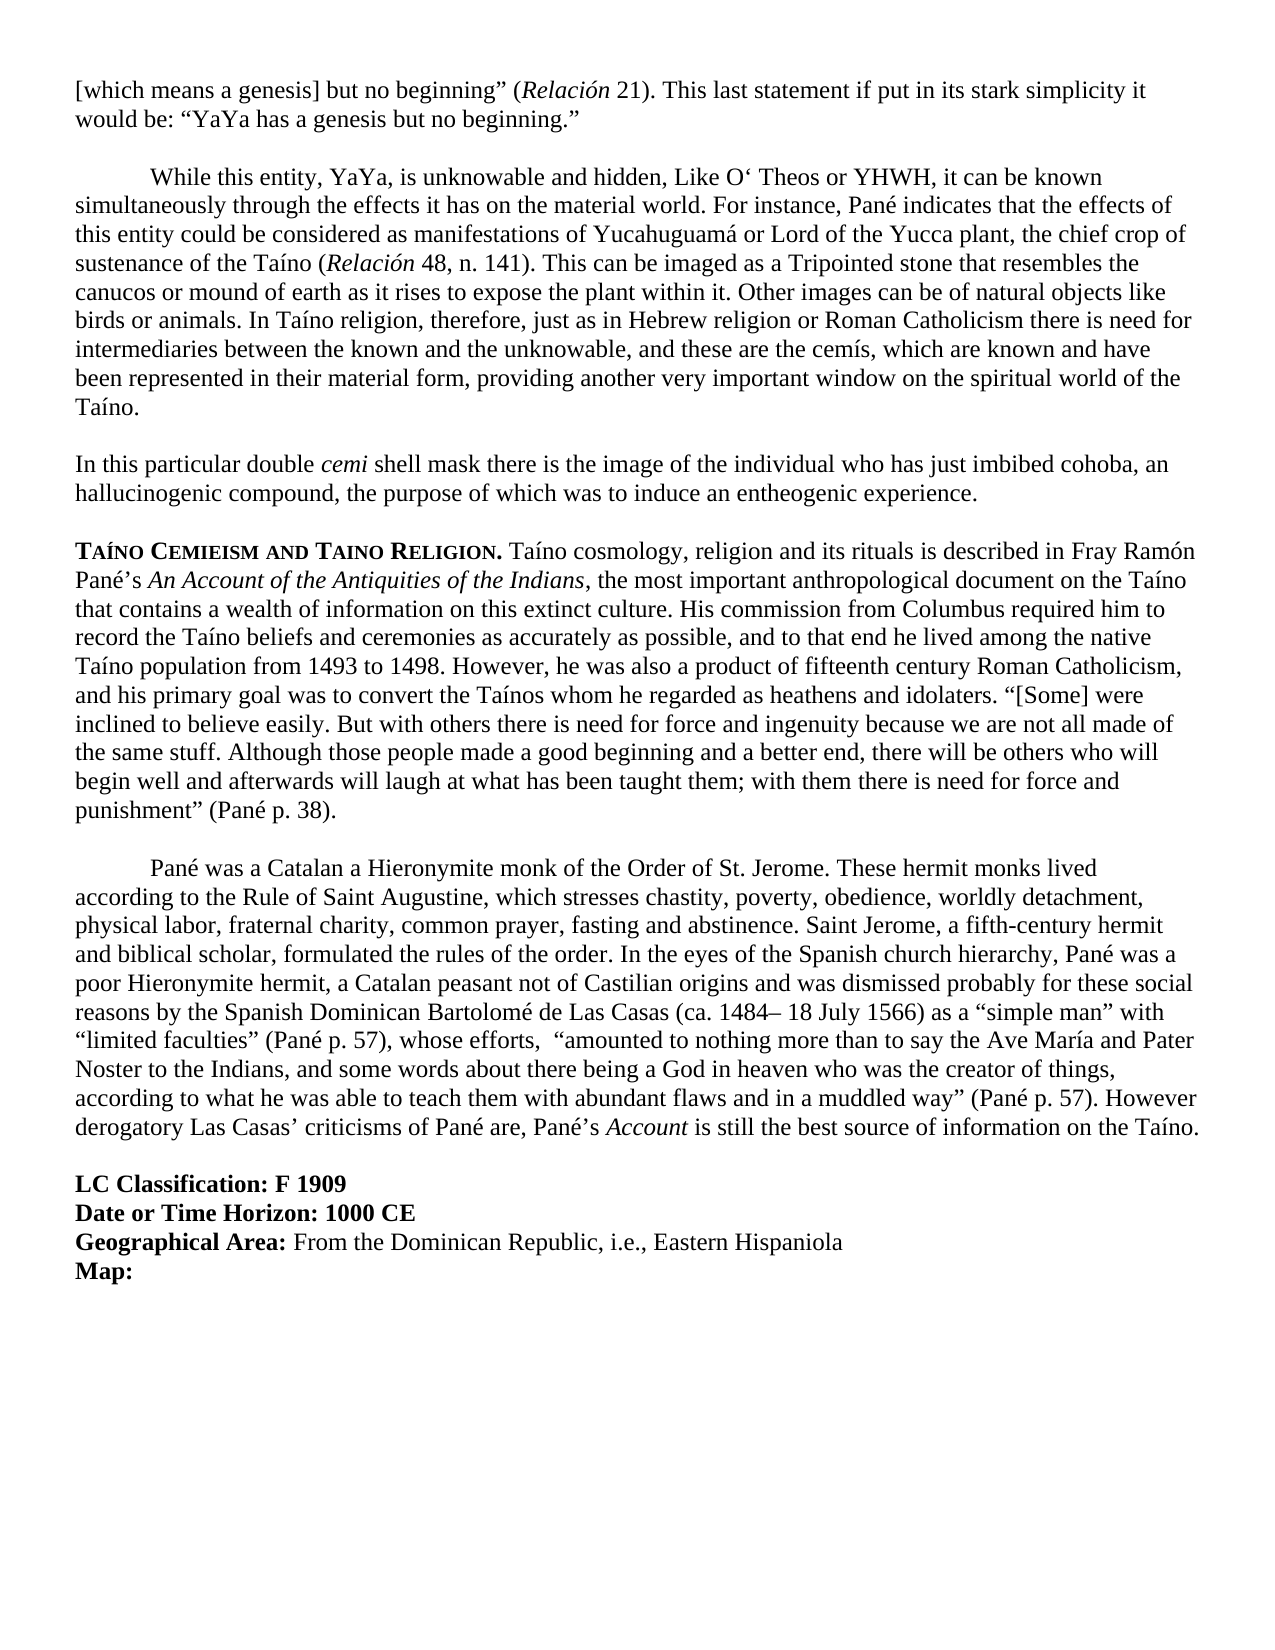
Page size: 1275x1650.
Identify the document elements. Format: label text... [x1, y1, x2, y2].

text In this particular double cemi shell mask there is the image of the individual who has just imbibed cohoba, an hallucinogenic compound, the purpose of which was to induce an entheogenic experience. [75, 449, 1200, 507]
text Taíno Cemieism and Taino Religion. Taíno cosmology, religion and its rituals is described in Fray Ramón Pané’s An Account of the Antiquities of the Indians, the most important anthropological document on the Taíno that contains a wealth of information on this extinct culture. His commission from Columbus required him to record the Taíno beliefs and ceremonies as accurately as possible, and to that end he lived among the native Taíno population from 1493 to 1498. However, he was also a product of fifteenth century Roman Catholicism, and his primary goal was to convert the Taínos whom he regarded as heathens and idolaters. “[Some] were inclined to believe easily. But with others there is need for force and ingenuity because we are not all made of the same stuff. Although those people made a good beginning and a better end, there will be others who will begin well and afterwards will laugh at what has been taught them; with them there is need for force and punishment” (Pané p. 38). [75, 536, 1200, 824]
text Map: [75, 1256, 1200, 1284]
text Pané was a Catalan a Hieronymite monk of the Order of St. Jerome. These hermit monks lived according to the Rule of Saint Augustine, which stresses chastity, poverty, obedience, worldly detachment, physical labor, fraternal charity, common prayer, fasting and abstinence. Saint Jerome, a fifth-century hermit and biblical scholar, formulated the rules of the order. In the eyes of the Spanish church hierarchy, Pané was a poor Hieronymite hermit, a Catalan peasant not of Castilian origins and was dismissed probably for these social reasons by the Spanish Dominican Bartolomé de Las Casas (ca. 1484– 18 July 1566) as a “simple man” with “limited faculties” (Pané p. 57), whose efforts, “amounted to nothing more than to say the Ave María and Pater Noster to the Indians, and some words about there being a God in heaven who was the creator of things, according to what he was able to teach them with abundant flaws and in a muddled way” (Pané p. 57). However derogatory Las Casas’ criticisms of Pané are, Pané’s Account is still the best source of information on the Taíno. [75, 853, 1200, 1140]
text Geographical Area: From the Dominican Republic, i.e., Eastern Hispaniola [75, 1227, 1200, 1256]
text While this entity, YaYa, is unknowable and hidden, Like O‘ Theos or YHWH, it can be known simultaneously through the effects it has on the material world. For instance, Pané indicates that the effects of this entity could be considered as manifestations of Yucahuguamá or Lord of the Yucca plant, the chief crop of sustenance of the Taíno (Relación 48, n. 141). This can be imaged as a Tripointed stone that resembles the canucos or mound of earth as it rises to expose the plant within it. Other images can be of natural objects like birds or animals. In Taíno religion, therefore, just as in Hebrew religion or Roman Catholicism there is need for intermediaries between the known and the unknowable, and these are the cemís, which are known and have been represented in their material form, providing another very important window on the spiritual world of the Taíno. [75, 162, 1200, 420]
text LC Classification: F 1909 [75, 1169, 1200, 1198]
text Date or Time Horizon: 1000 CE [75, 1198, 1200, 1227]
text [75, 75, 1200, 132]
